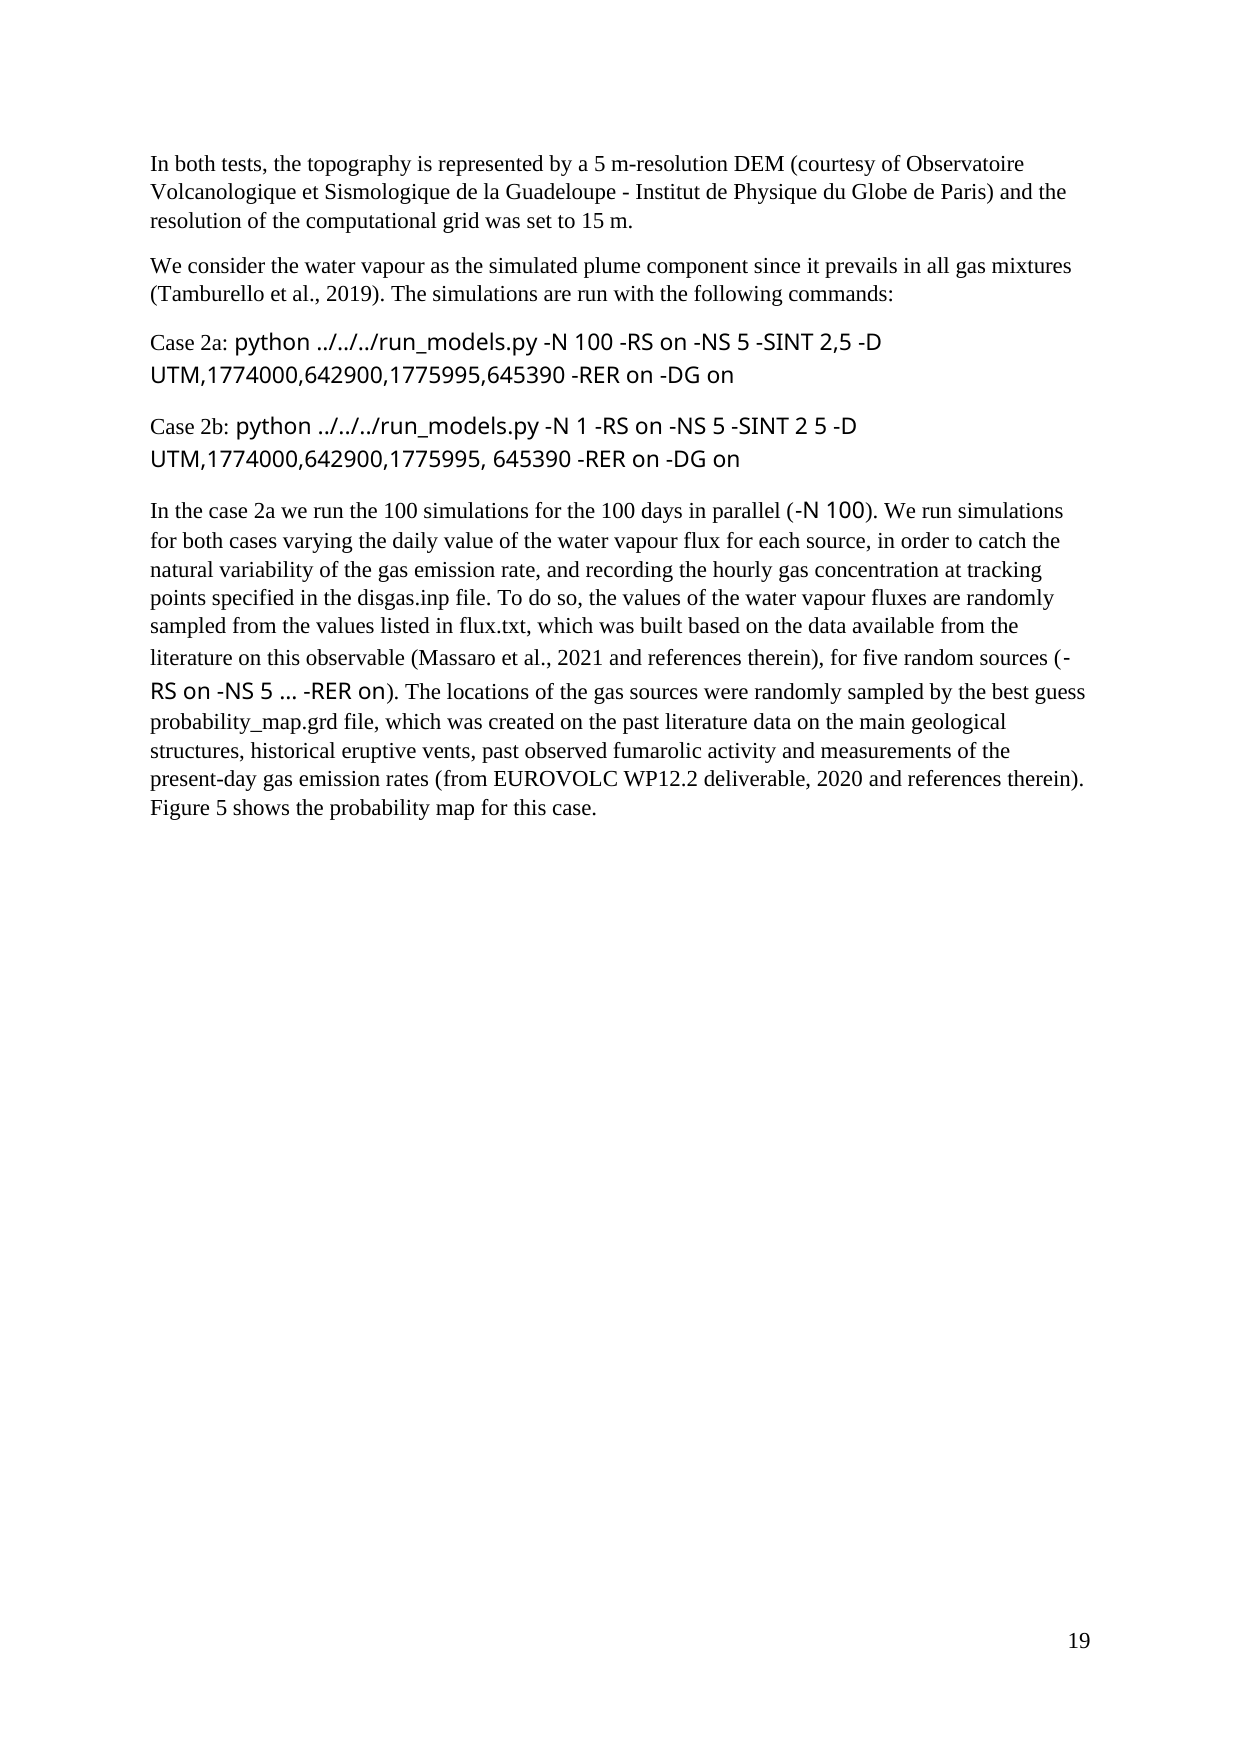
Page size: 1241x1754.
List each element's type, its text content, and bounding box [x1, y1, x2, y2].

text We consider the water vapour as the simulated plume component since it prevails in all gas mixtures (Tamburello et al., 2019). The simulations are run with the following commands: [150, 252, 1090, 307]
text Case 2b: python ../../../run_models.py -N 1 -RS on -NS 5 -SINT 2 5 -D UTM,1774000,642900,1775995, 645390 -RER on -DG on [150, 410, 1090, 475]
text In the case 2a we run the 100 simulations for the 100 days in parallel (-N 100). We run simulations for both cases varying the daily value of the water vapour flux for each source, in order to catch the natural variability of the gas emission rate, and recording the hourly gas concentration at tracking points specified in the disgas.inp file. To do so, the values of the water vapour fluxes are randomly sampled from the values listed in flux.txt, which was built based on the data available from the literature on this observable (Massaro et al., 2021 and references therein), for five random sources (-RS on -NS 5 … -RER on). The locations of the gas sources were randomly sampled by the best guess probability_map.grd file, which was created on the past literature data on the main geological structures, historical eruptive vents, past observed fumarolic activity and measurements of the present-day gas emission rates (from EUROVOLC WP12.2 deliverable, 2020 and references therein). Figure 5 shows the probability map for this case. [150, 494, 1090, 820]
text In both tests, the topography is represented by a 5 m-resolution DEM (courtesy of Observatoire Volcanologique et Sismologique de la Guadeloupe - Institut de Physique du Globe de Paris) and the resolution of the computational grid was set to 15 m. [150, 150, 1090, 233]
text Case 2a: python ../../../run_models.py -N 100 -RS on -NS 5 -SINT 2,5 -D UTM,1774000,642900,1775995,645390 -RER on -DG on [150, 326, 1090, 391]
